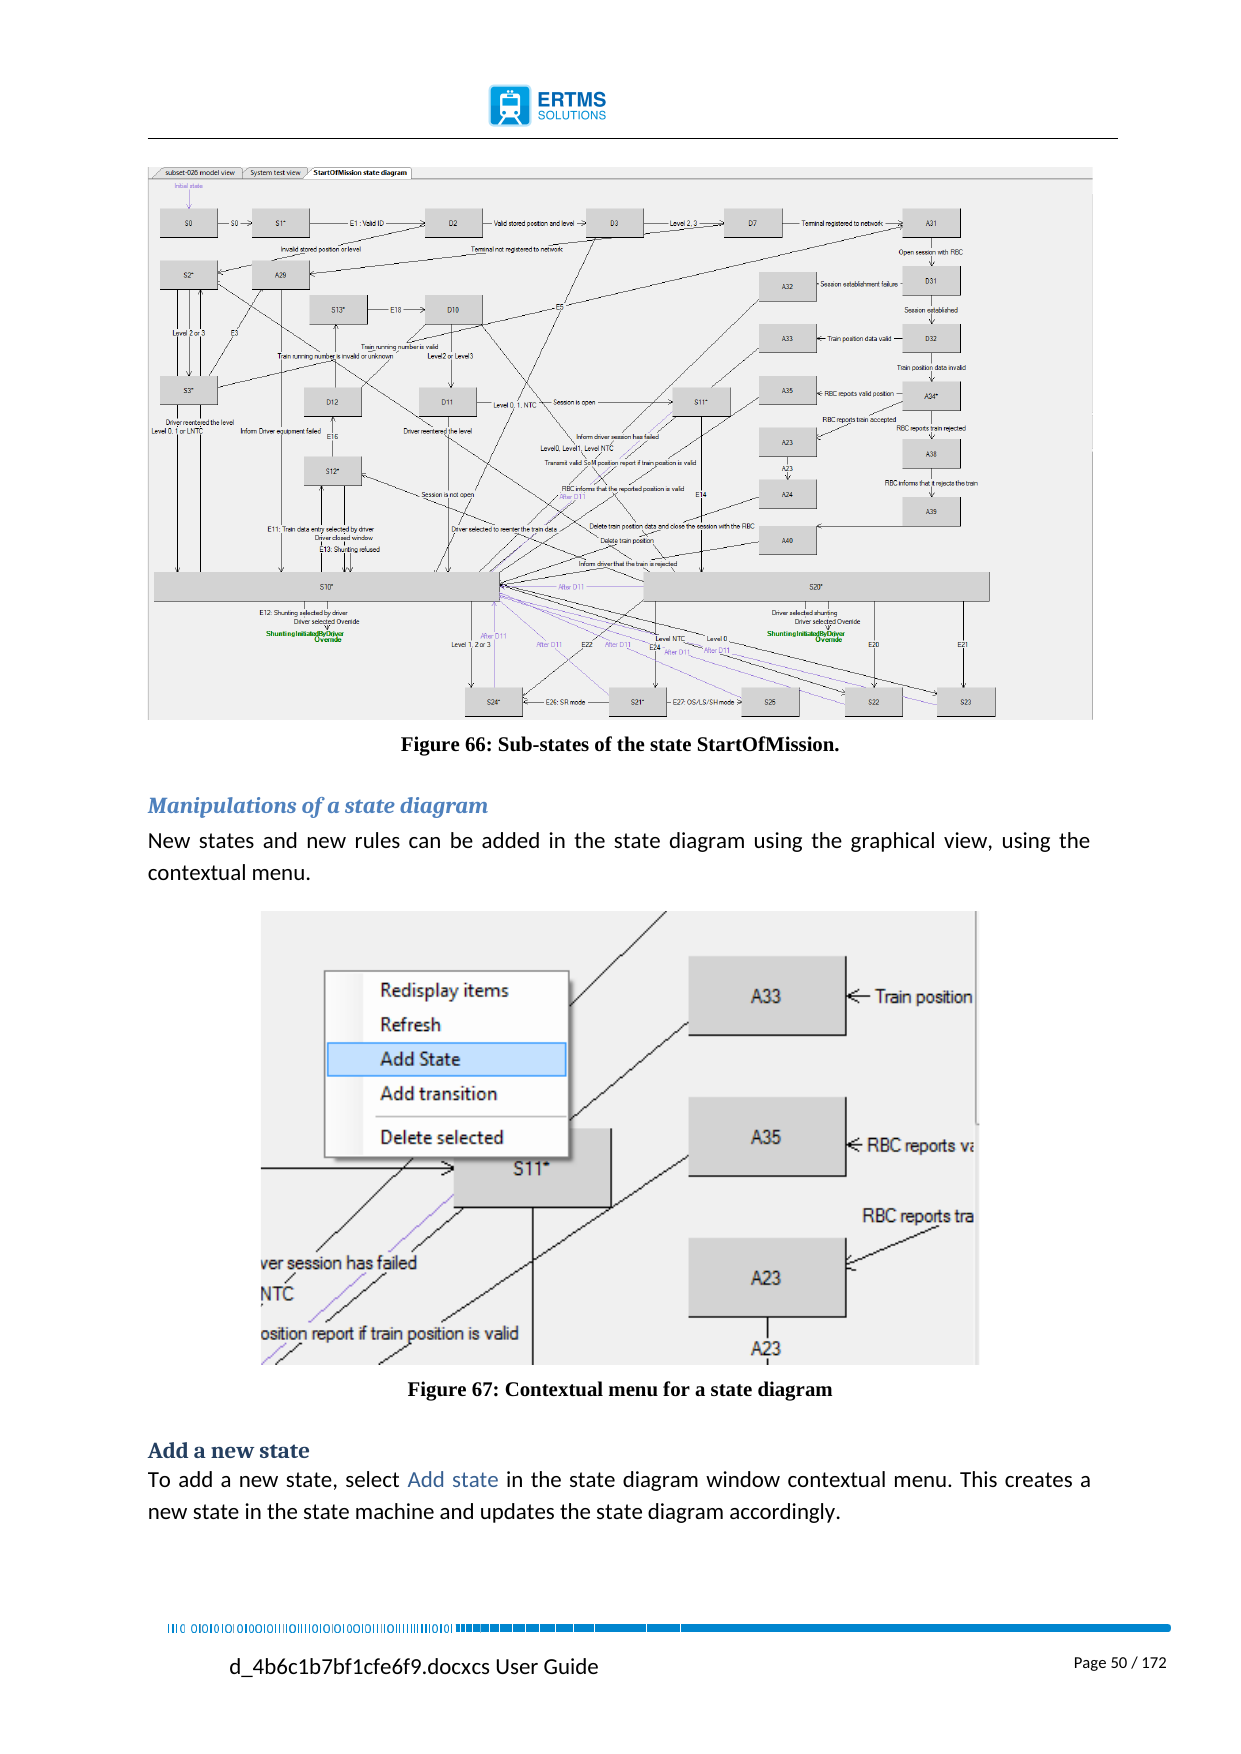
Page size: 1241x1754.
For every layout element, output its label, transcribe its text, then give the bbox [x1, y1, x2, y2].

picture [477, 73, 617, 138]
text Figure 67: Contextual menu for a state diagram [148, 1377, 1093, 1401]
picture [260, 911, 980, 1365]
text To add a new state, select Add state in the state diagram window contextual menu. This creates a new state in the state machine and updates the state diagram accordingly. [148, 1465, 1093, 1525]
text Figure 66: Sub-states of the state StartOfMission. [148, 732, 1093, 756]
subtitle Add a new state [148, 1438, 1093, 1465]
subtitle Manipulations of a state diagram [148, 793, 1093, 820]
picture [147, 167, 1093, 720]
picture [167, 1624, 1171, 1633]
text New states and new rules can be added in the state diagram using the graphical view, using the contextual menu. [148, 826, 1093, 886]
